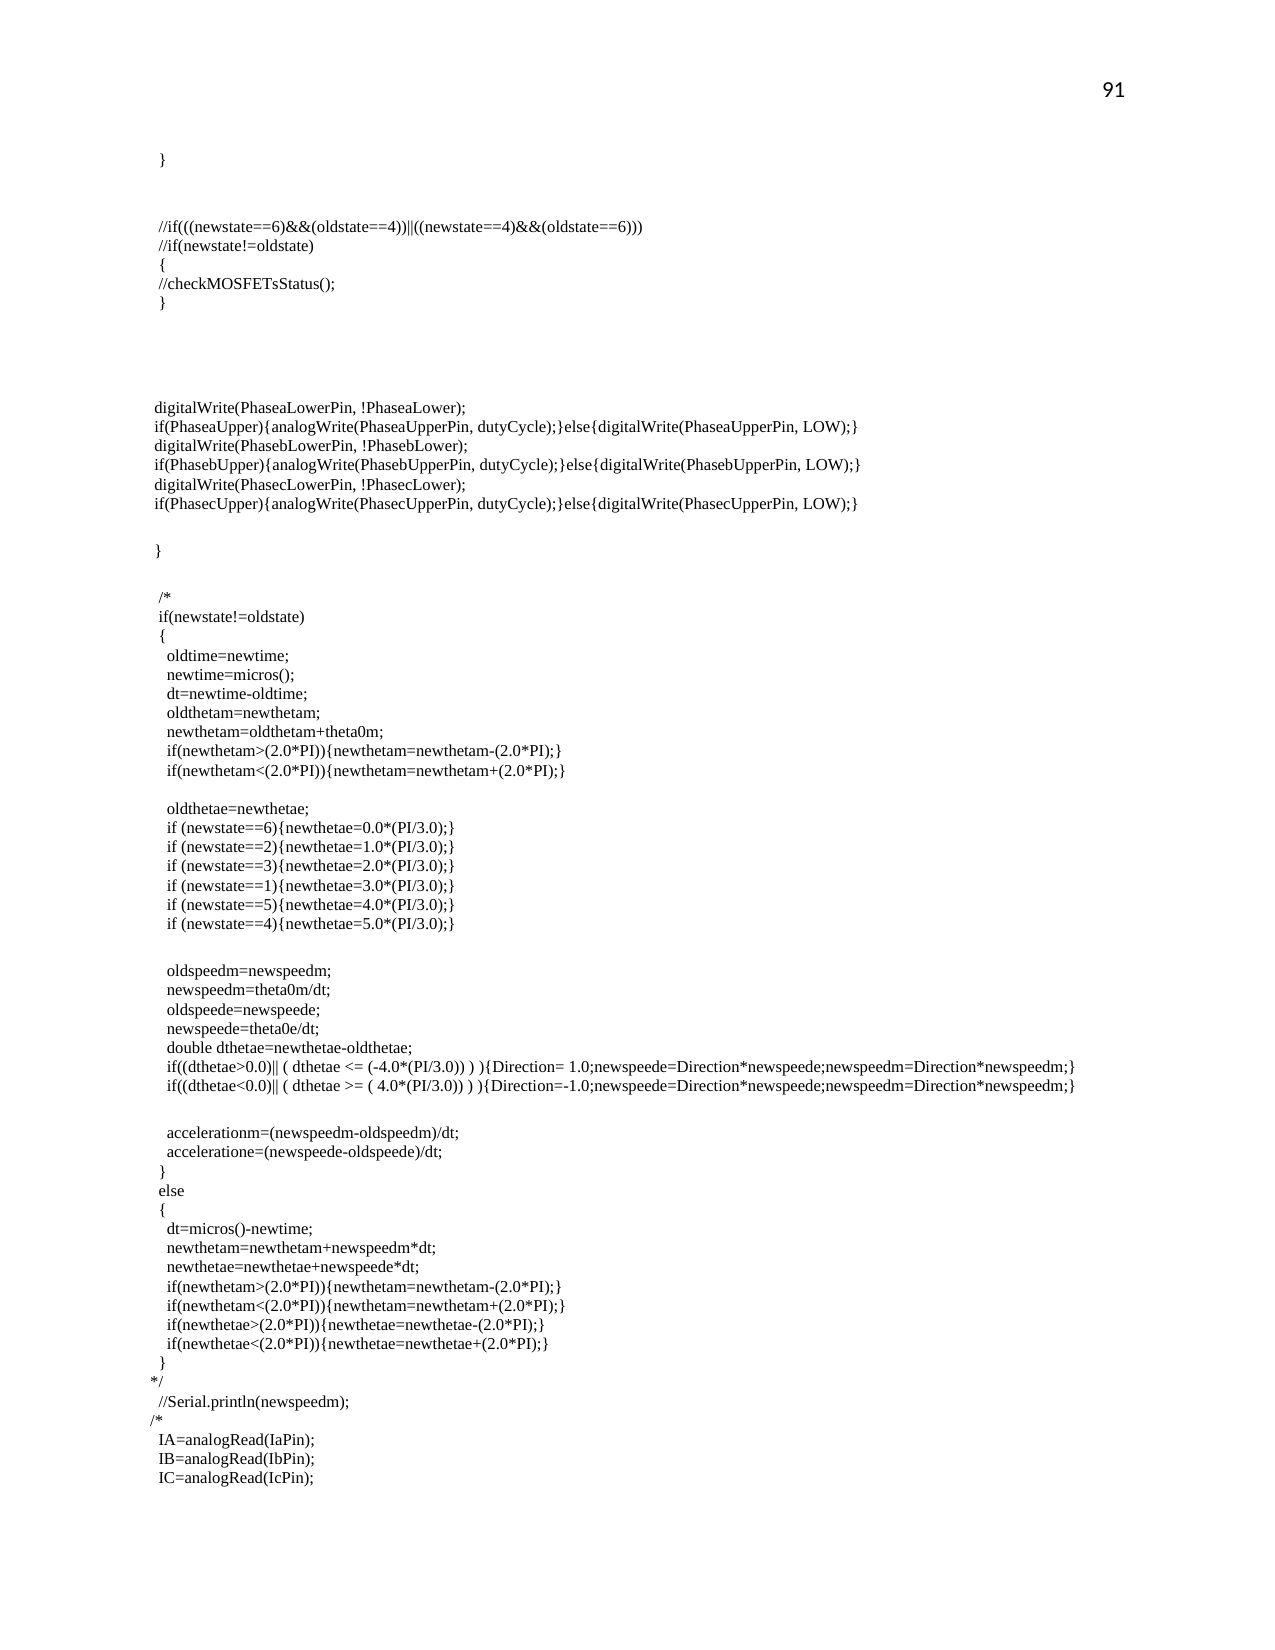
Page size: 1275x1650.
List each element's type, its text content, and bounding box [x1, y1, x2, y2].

text digitalWrite(PhaseaLowerPin, !PhaseaLower); [150, 398, 1125, 417]
text if(newthetae>(2.0*PI)){newthetae=newthetae-(2.0*PI);} [150, 1315, 1125, 1334]
text //if(newstate!=oldstate) [150, 236, 1125, 255]
text if (newstate==2){newthetae=1.0*(PI/3.0);} [150, 837, 1125, 856]
text //checkMOSFETsStatus(); [150, 274, 1125, 293]
text oldthetae=newthetae; [150, 799, 1125, 818]
text } [150, 293, 1125, 312]
text newthetae=newthetae+newspeede*dt; [150, 1257, 1125, 1276]
text if (newstate==1){newthetae=3.0*(PI/3.0);} [150, 875, 1125, 894]
text if(newthetae<(2.0*PI)){newthetae=newthetae+(2.0*PI);} [150, 1334, 1125, 1353]
text { [150, 626, 1125, 645]
text if(newstate!=oldstate) [150, 607, 1125, 626]
text if(PhasecUpper){analogWrite(PhasecUpperPin, dutyCycle);}else{digitalWrite(PhasecUpperPin, LOW);} [150, 493, 1125, 513]
text newtime=micros(); [150, 664, 1125, 684]
text } [150, 541, 1125, 560]
text if(newthetam>(2.0*PI)){newthetam=newthetam-(2.0*PI);} [150, 1276, 1125, 1296]
text if (newstate==5){newthetae=4.0*(PI/3.0);} [150, 894, 1125, 914]
text } [150, 1161, 1125, 1181]
text oldtime=newtime; [150, 645, 1125, 664]
text IC=analogRead(IcPin); [150, 1468, 1125, 1487]
text IB=analogRead(IbPin); [150, 1449, 1125, 1468]
text newspeedm=theta0m/dt; [150, 980, 1125, 999]
text newthetam=oldthetam+theta0m; [150, 722, 1125, 741]
text IA=analogRead(IaPin); [150, 1430, 1125, 1449]
text if(PhasebUpper){analogWrite(PhasebUpperPin, dutyCycle);}else{digitalWrite(PhasebUpperPin, LOW);} [150, 455, 1125, 474]
text digitalWrite(PhasebLowerPin, !PhasebLower); [150, 436, 1125, 455]
text dt=micros()-newtime; [150, 1219, 1125, 1238]
text { [150, 255, 1125, 274]
text if(newthetam>(2.0*PI)){newthetam=newthetam-(2.0*PI);} [150, 741, 1125, 760]
text acceleratione=(newspeede-oldspeede)/dt; [150, 1142, 1125, 1161]
text /* [150, 588, 1125, 607]
text if((dthetae<0.0)|| ( dthetae >= ( 4.0*(PI/3.0)) ) ){Direction=-1.0;newspeede=Direction*newspeede;newspeedm=Direction*newspeedm;} [150, 1076, 1125, 1095]
text if(newthetam<(2.0*PI)){newthetam=newthetam+(2.0*PI);} [150, 1296, 1125, 1315]
text if (newstate==6){newthetae=0.0*(PI/3.0);} [150, 818, 1125, 837]
text if((dthetae>0.0)|| ( dthetae <= (-4.0*(PI/3.0)) ) ){Direction= 1.0;newspeede=Direction*newspeede;newspeedm=Direction*newspeedm;} [150, 1057, 1125, 1076]
text newspeede=theta0e/dt; [150, 1018, 1125, 1038]
text */ [150, 1372, 1125, 1391]
text if (newstate==3){newthetae=2.0*(PI/3.0);} [150, 856, 1125, 875]
text oldspeede=newspeede; [150, 999, 1125, 1018]
text accelerationm=(newspeedm-oldspeedm)/dt; [150, 1123, 1125, 1142]
text if(PhaseaUpper){analogWrite(PhaseaUpperPin, dutyCycle);}else{digitalWrite(PhaseaUpperPin, LOW);} [150, 417, 1125, 436]
text { [150, 1200, 1125, 1219]
text oldthetam=newthetam; [150, 703, 1125, 722]
text //if(((newstate==6)&&(oldstate==4))||((newstate==4)&&(oldstate==6))) [150, 216, 1125, 236]
text if (newstate==4){newthetae=5.0*(PI/3.0);} [150, 914, 1125, 933]
text //Serial.println(newspeedm); [150, 1391, 1125, 1411]
text if(newthetam<(2.0*PI)){newthetam=newthetam+(2.0*PI);} [150, 760, 1125, 779]
text digitalWrite(PhasecLowerPin, !PhasecLower); [150, 474, 1125, 493]
text } [150, 150, 1125, 169]
text newthetam=newthetam+newspeedm*dt; [150, 1238, 1125, 1257]
text dt=newtime-oldtime; [150, 684, 1125, 703]
text /* [150, 1411, 1125, 1430]
text double dthetae=newthetae-oldthetae; [150, 1038, 1125, 1057]
text oldspeedm=newspeedm; [150, 961, 1125, 980]
text } [150, 1353, 1125, 1372]
text else [150, 1181, 1125, 1200]
